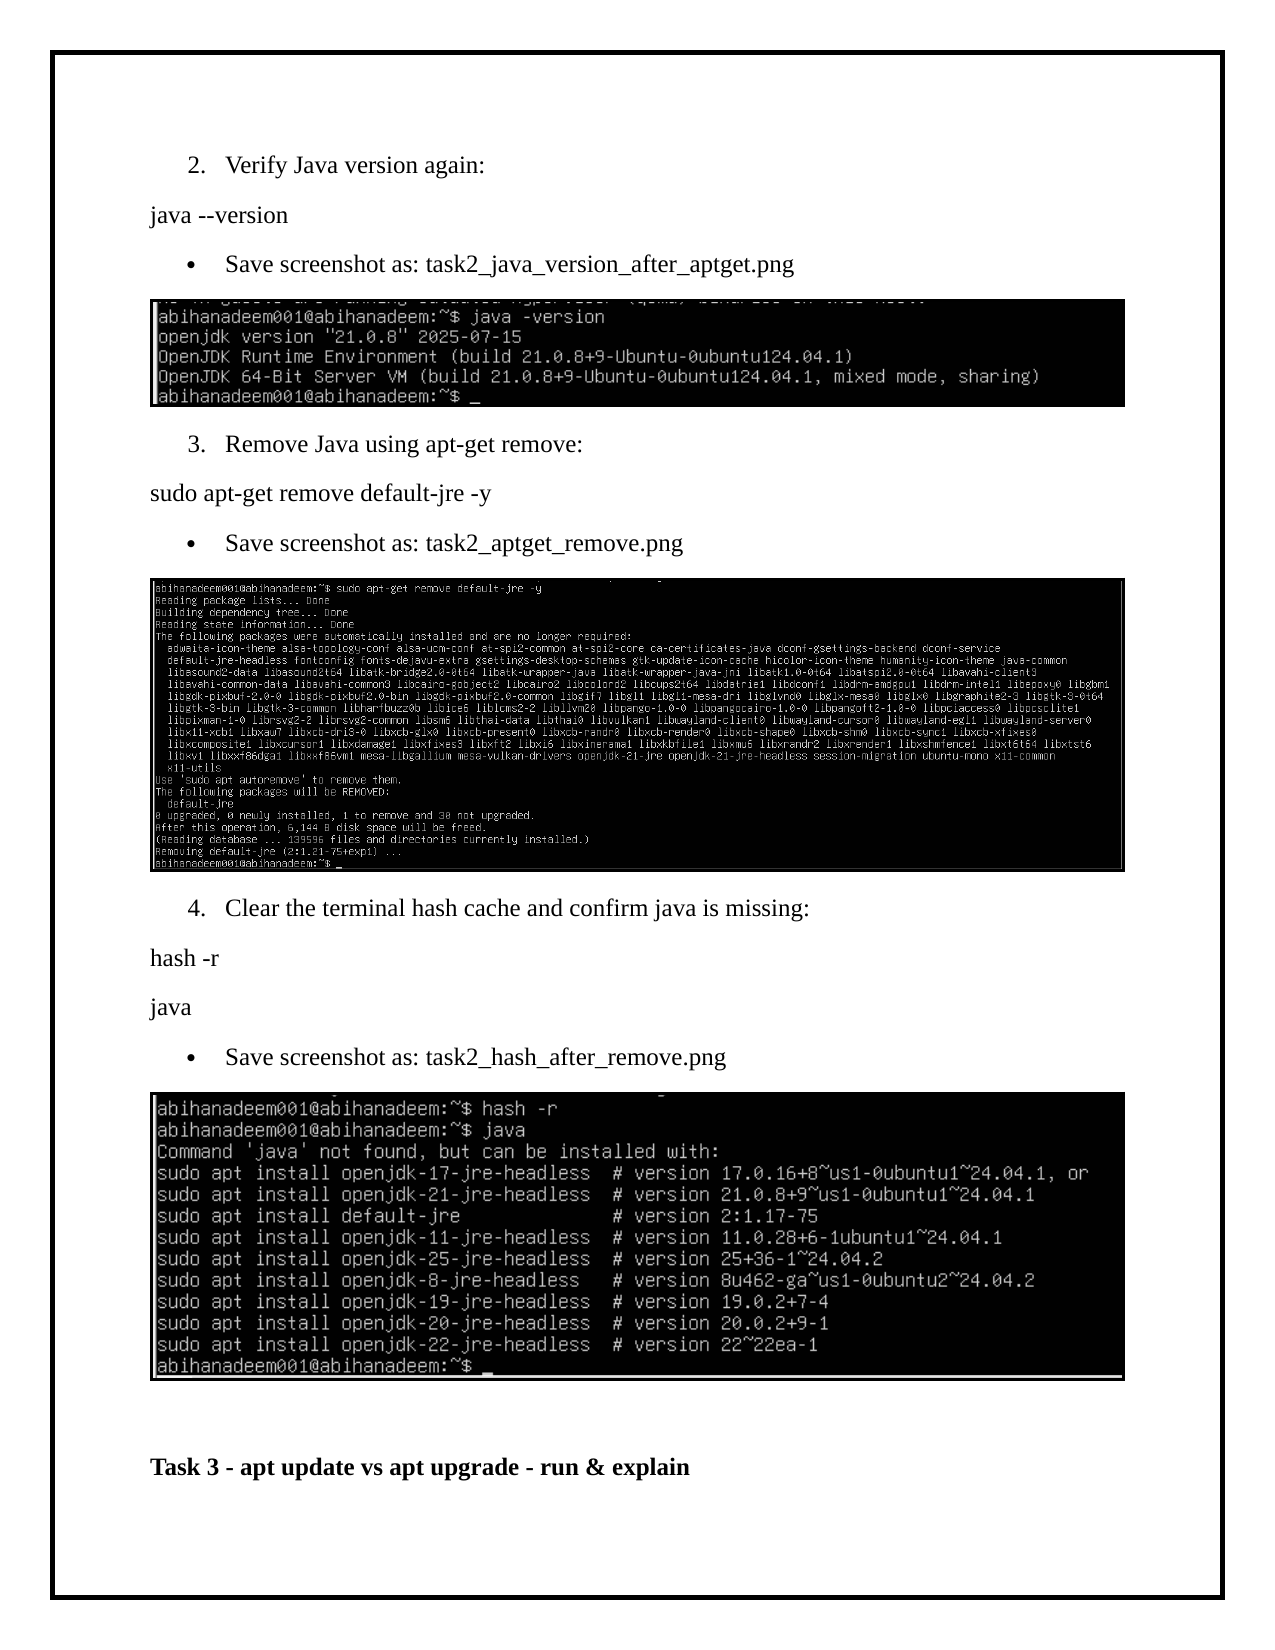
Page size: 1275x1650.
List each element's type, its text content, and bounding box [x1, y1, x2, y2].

list Clear the terminal hash cache and confirm java is missing: [187, 893, 1125, 922]
text sudo apt-get remove default-jre -y [150, 478, 1125, 507]
list Remove Java using apt-get remove: [187, 429, 1125, 457]
text Task 3 - apt update vs apt upgrade - run & explain [150, 1452, 1125, 1480]
text java --version [150, 200, 1125, 228]
text hash -r [150, 943, 1125, 971]
text java [150, 992, 1125, 1021]
list Save screenshot as: task2_hash_after_remove.png [187, 1042, 1125, 1071]
picture [153, 302, 1122, 404]
picture [153, 1095, 1122, 1378]
list Save screenshot as: task2_aptget_remove.png [187, 528, 1125, 557]
picture [153, 581, 1122, 869]
list Save screenshot as: task2_java_version_after_aptget.png [187, 249, 1125, 278]
list Verify Java version again: [187, 150, 1125, 179]
